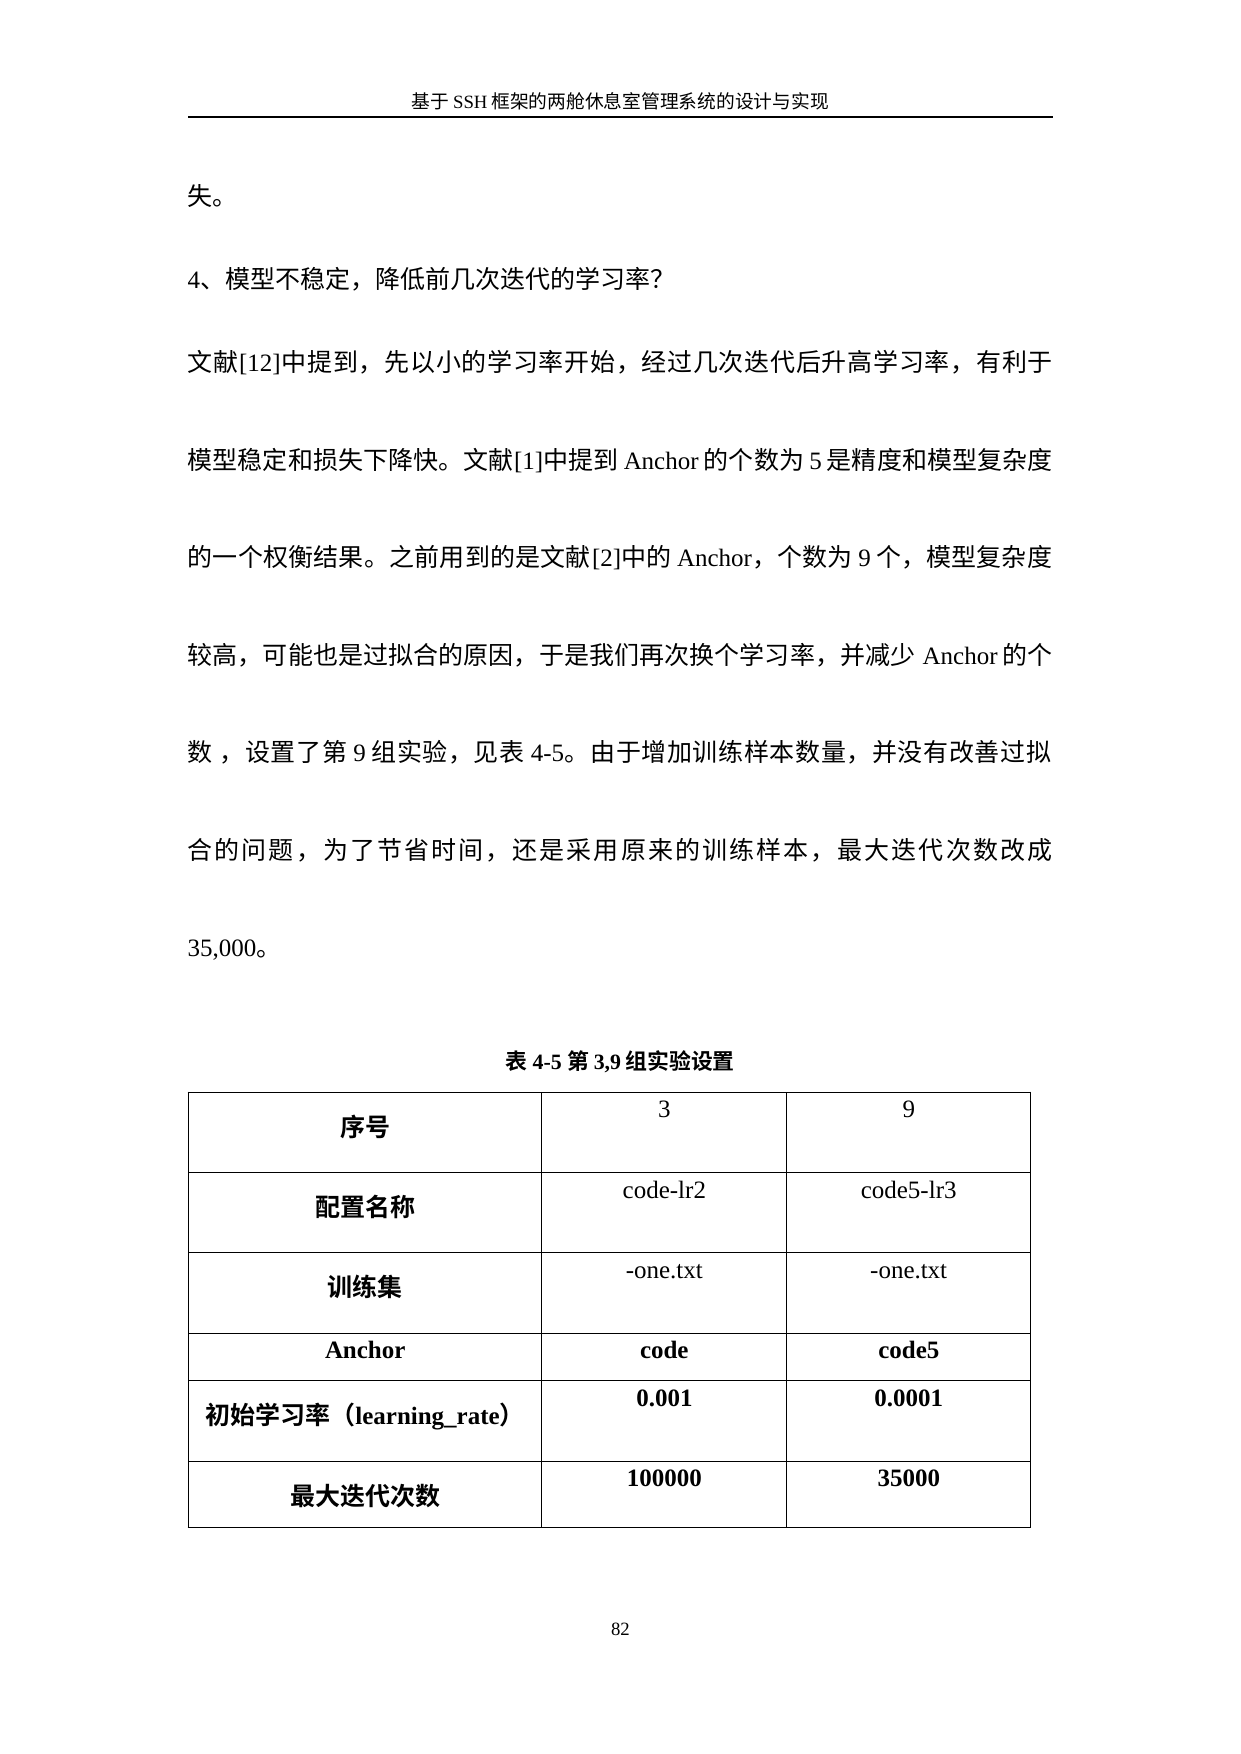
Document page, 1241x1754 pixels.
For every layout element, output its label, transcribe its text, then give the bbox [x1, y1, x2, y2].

table_cell 最大迭代次数（max_batches） [189, 1462, 541, 1527]
table_cell -one.txt [542, 1253, 786, 1332]
table_cell 初始学习率（learning_rate） [189, 1381, 541, 1461]
table_cell 配置名称 [189, 1173, 541, 1252]
table_cell 35000 [787, 1462, 1030, 1527]
table_cell code5-lr3 [787, 1173, 1030, 1252]
table_header 序号 [189, 1093, 541, 1172]
text 表 4-5 第3,9组实验设置 [187, 1043, 1053, 1076]
table_header 3 [542, 1093, 786, 1172]
table_cell 0.001 [542, 1381, 786, 1461]
table_header 9 [787, 1093, 1030, 1172]
table_cell code [542, 1334, 786, 1380]
table_cell 训练集 [189, 1253, 541, 1332]
table_cell Anchor [189, 1334, 541, 1380]
table_cell code5 [787, 1334, 1030, 1380]
table_cell 100000 [542, 1462, 786, 1527]
text 文献[12]中提到，先以小的学习率开始，经过几次迭代后升高学习率，有利于模型稳定和损失下降快。文献[1]中提到Anchor的个数为5是精度和模型复杂度的一个权衡结果。之前用到的是文献[2]中的Anchor，个数为9个，模型复杂度较高，可能也是过拟合的原因，于是我们再次换个学习率，并减少Anchor的个数 ，设置了第9组实验，见表4-5。由于增加训练样本数量，并没有改善过拟合的问题，为了节省时间，还是采用原来的训练样本，最大迭代次数改成35,000。 [187, 328, 1053, 978]
table_cell -one.txt [787, 1253, 1030, 1332]
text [187, 162, 1053, 227]
table_cell code-lr2 [542, 1173, 786, 1252]
table_cell 0.0001 [787, 1381, 1030, 1461]
text 4、模型不稳定，降低前几次迭代的学习率？ [187, 245, 1053, 310]
